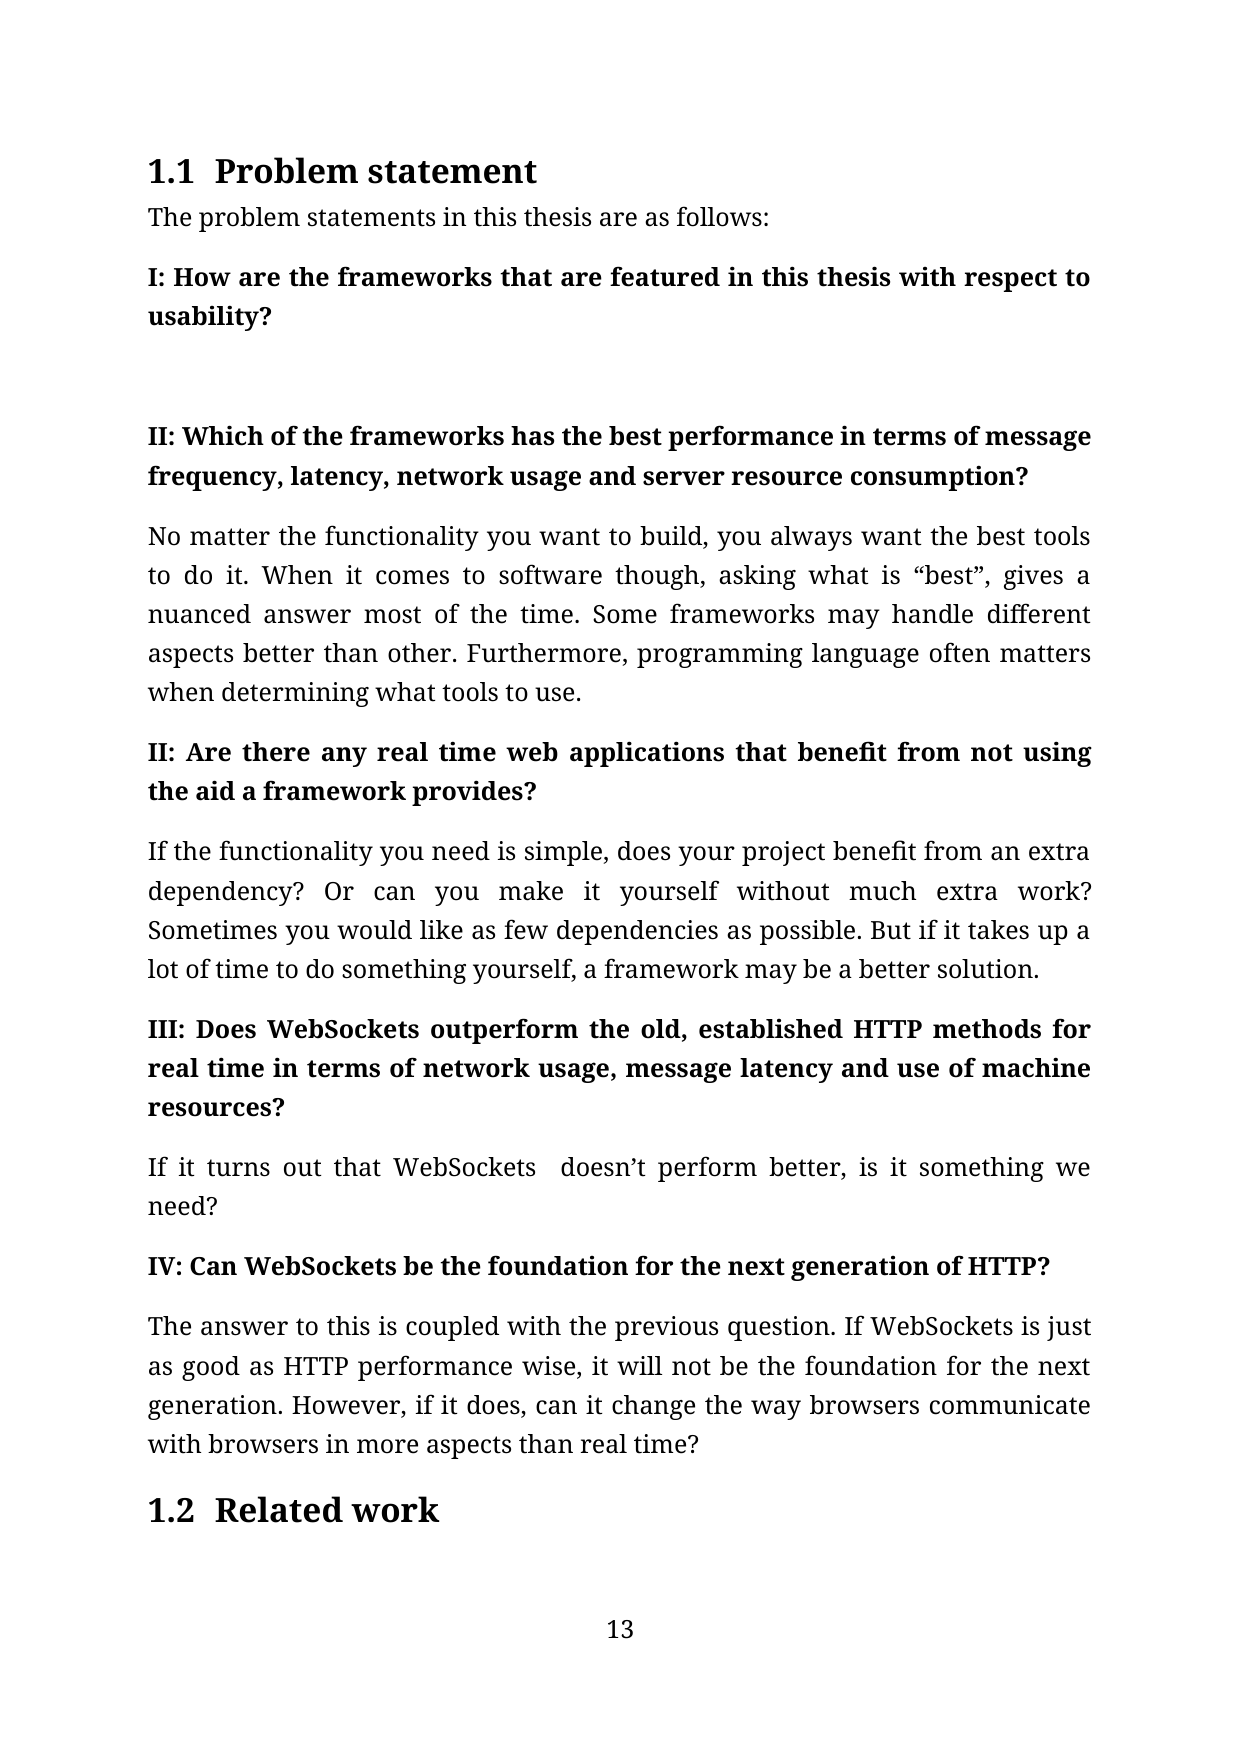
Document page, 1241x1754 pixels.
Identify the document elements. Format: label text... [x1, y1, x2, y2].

text If it turns out that WebSockets doesn’t perform better, is it something we need? [148, 1150, 1092, 1223]
text II: Are there any real time web applications that benefit from not using the aid a framework provides? [148, 735, 1092, 808]
text If the functionality you need is simple, does your project benefit from an extra dependency? Or can you make it yourself without much extra work? Sometimes you would like as few dependencies as possible. But if it takes up a lot of time to do something yourself, a framework may be a better solution. [148, 834, 1092, 986]
text I: How are the frameworks that are featured in this thesis with respect to usability? [148, 260, 1092, 333]
subtitle Related work [148, 1487, 1092, 1532]
subtitle Problem statement [148, 148, 1092, 193]
text IV: Can WebSockets be the foundation for the next generation of HTTP? [148, 1249, 1092, 1283]
text The problem statements in this thesis are as follows: [148, 200, 1092, 234]
text No matter the functionality you want to build, you always want the best tools to do it. When it comes to software though, asking what is “best”, gives a nuanced answer most of the time. Some frameworks may handle different aspects better than other. Furthermore, programming language often matters when determining what tools to use. [148, 518, 1092, 709]
text The answer to this is coupled with the previous question. If WebSockets is just as good as HTTP performance wise, it will not be the foundation for the next generation. However, if it does, can it change the way browsers communicate with browsers in more aspects than real time? [148, 1309, 1092, 1461]
text II: Which of the frameworks has the best performance in terms of message frequency, latency, network usage and server resource consumption? [148, 419, 1092, 492]
text III: Does WebSockets outperform the old, established HTTP methods for real time in terms of network usage, message latency and use of machine resources? [148, 1012, 1092, 1124]
